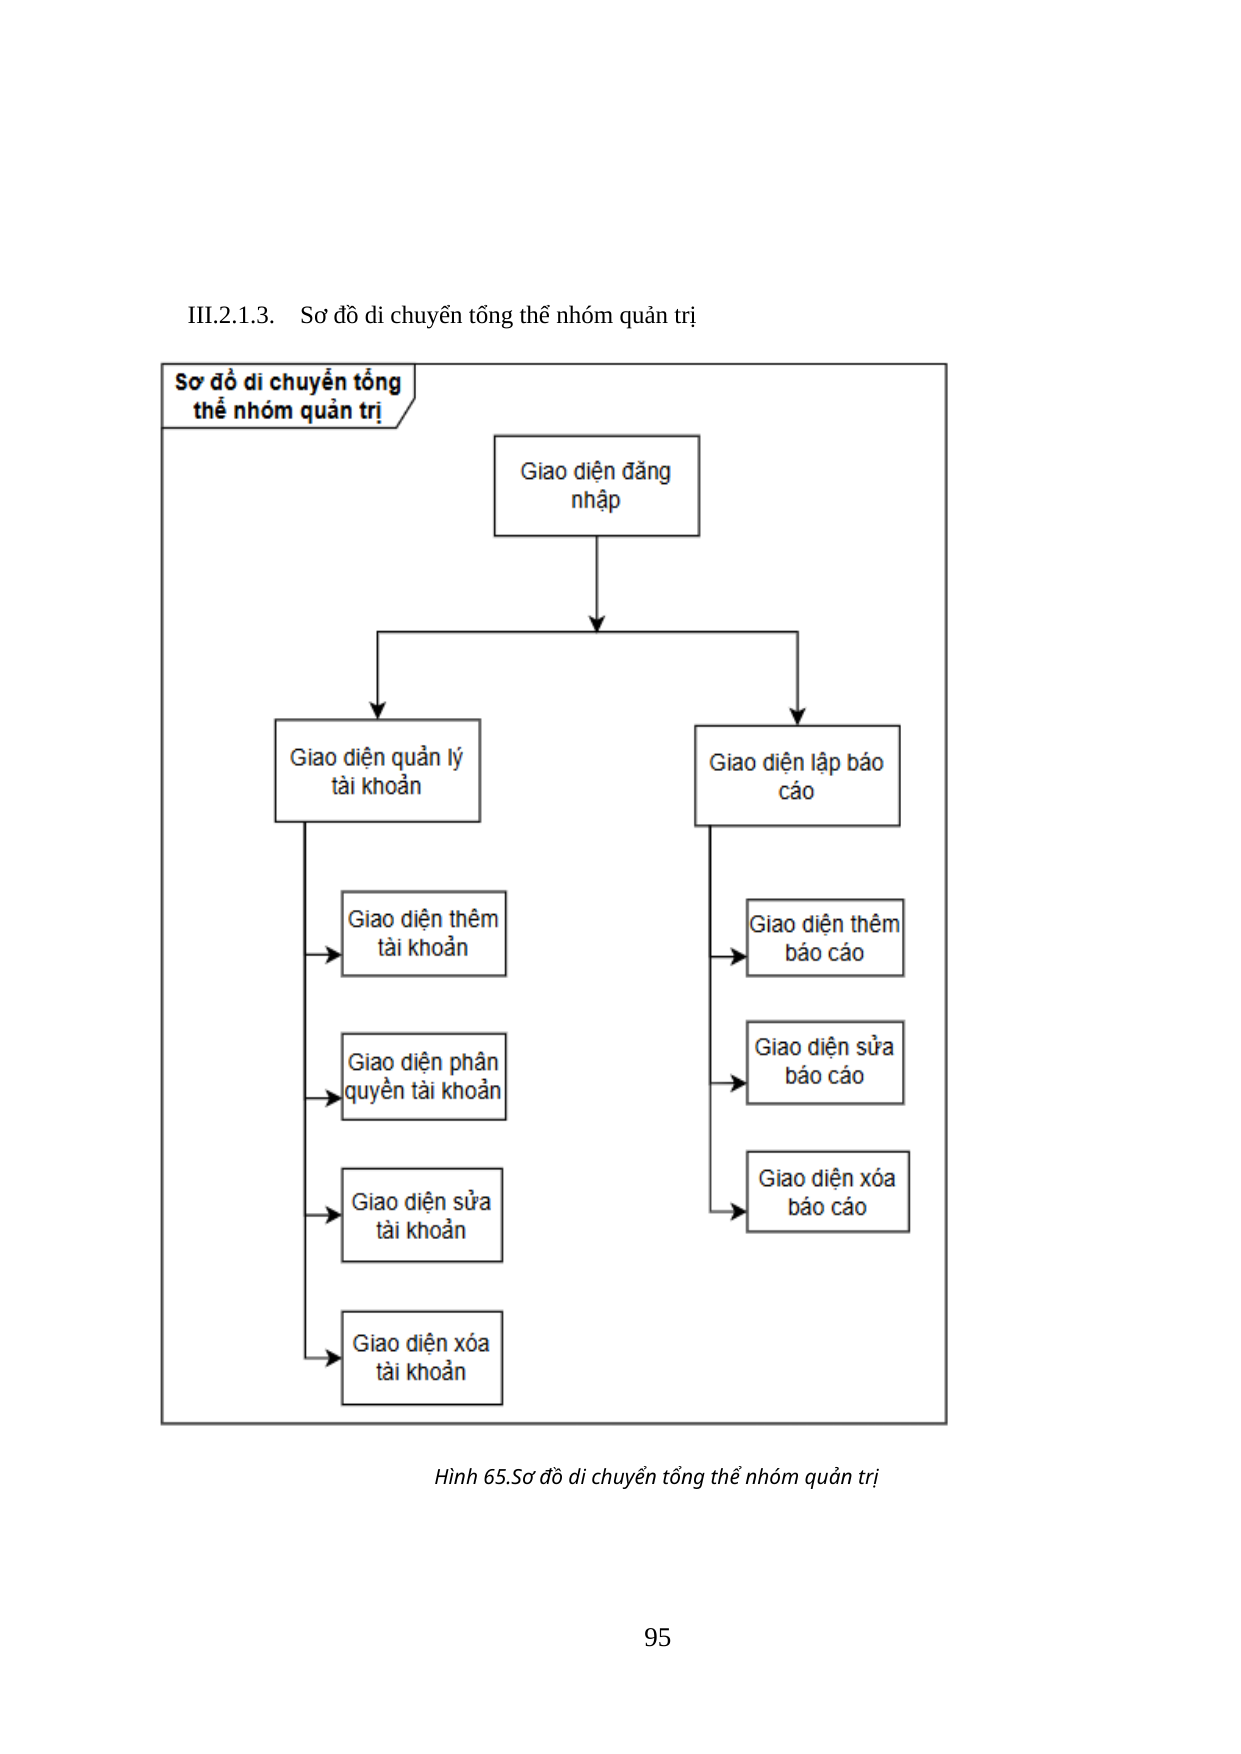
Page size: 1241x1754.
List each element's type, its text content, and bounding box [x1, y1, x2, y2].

picture [150, 350, 962, 1441]
text Hình 65.Sơ đồ di chuyển tổng thể nhóm quản trị [150, 1462, 1090, 1491]
list Sơ đồ di chuyển tổng thể nhóm quản trị [187, 301, 1090, 329]
